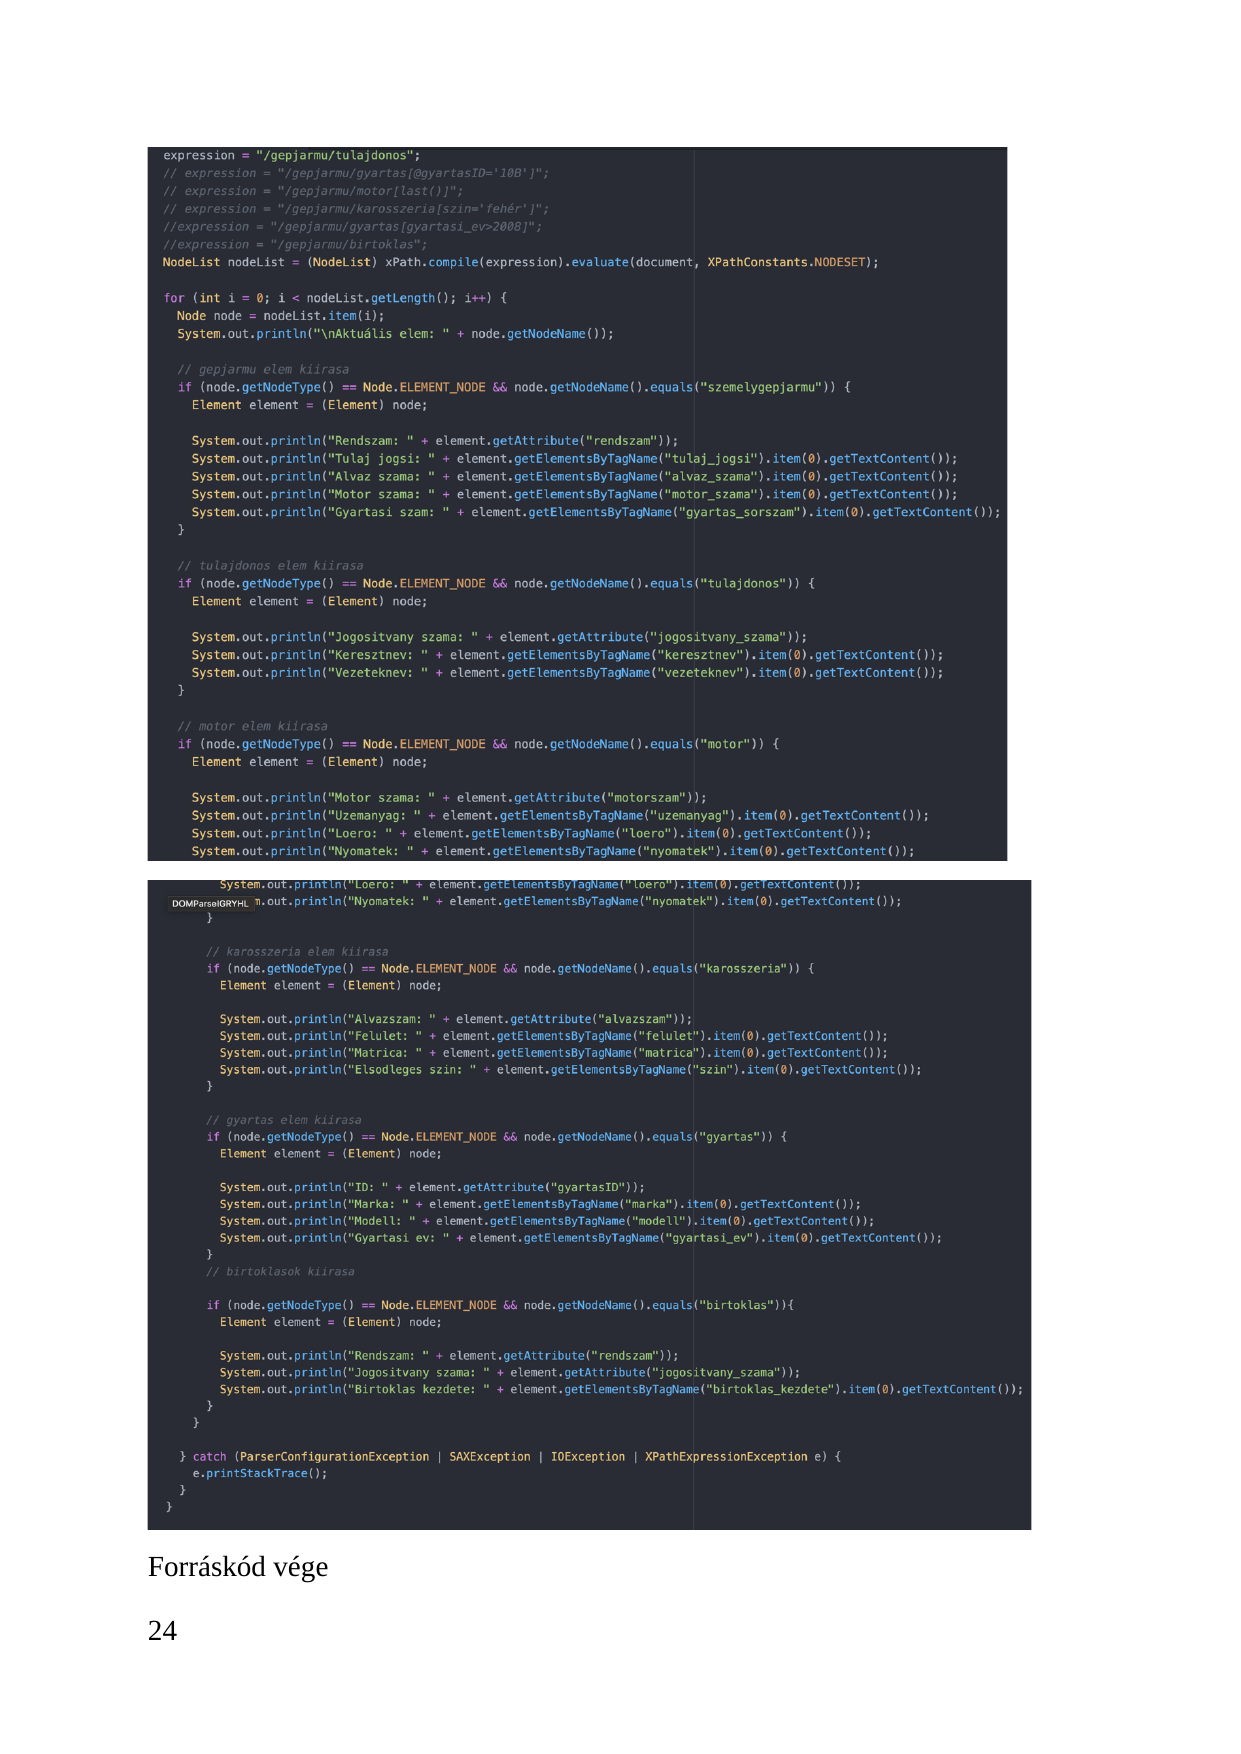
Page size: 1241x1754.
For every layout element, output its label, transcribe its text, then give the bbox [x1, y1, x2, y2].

text Forráskód vége [148, 1549, 1093, 1583]
picture [147, 880, 1032, 1530]
picture [147, 147, 1008, 861]
